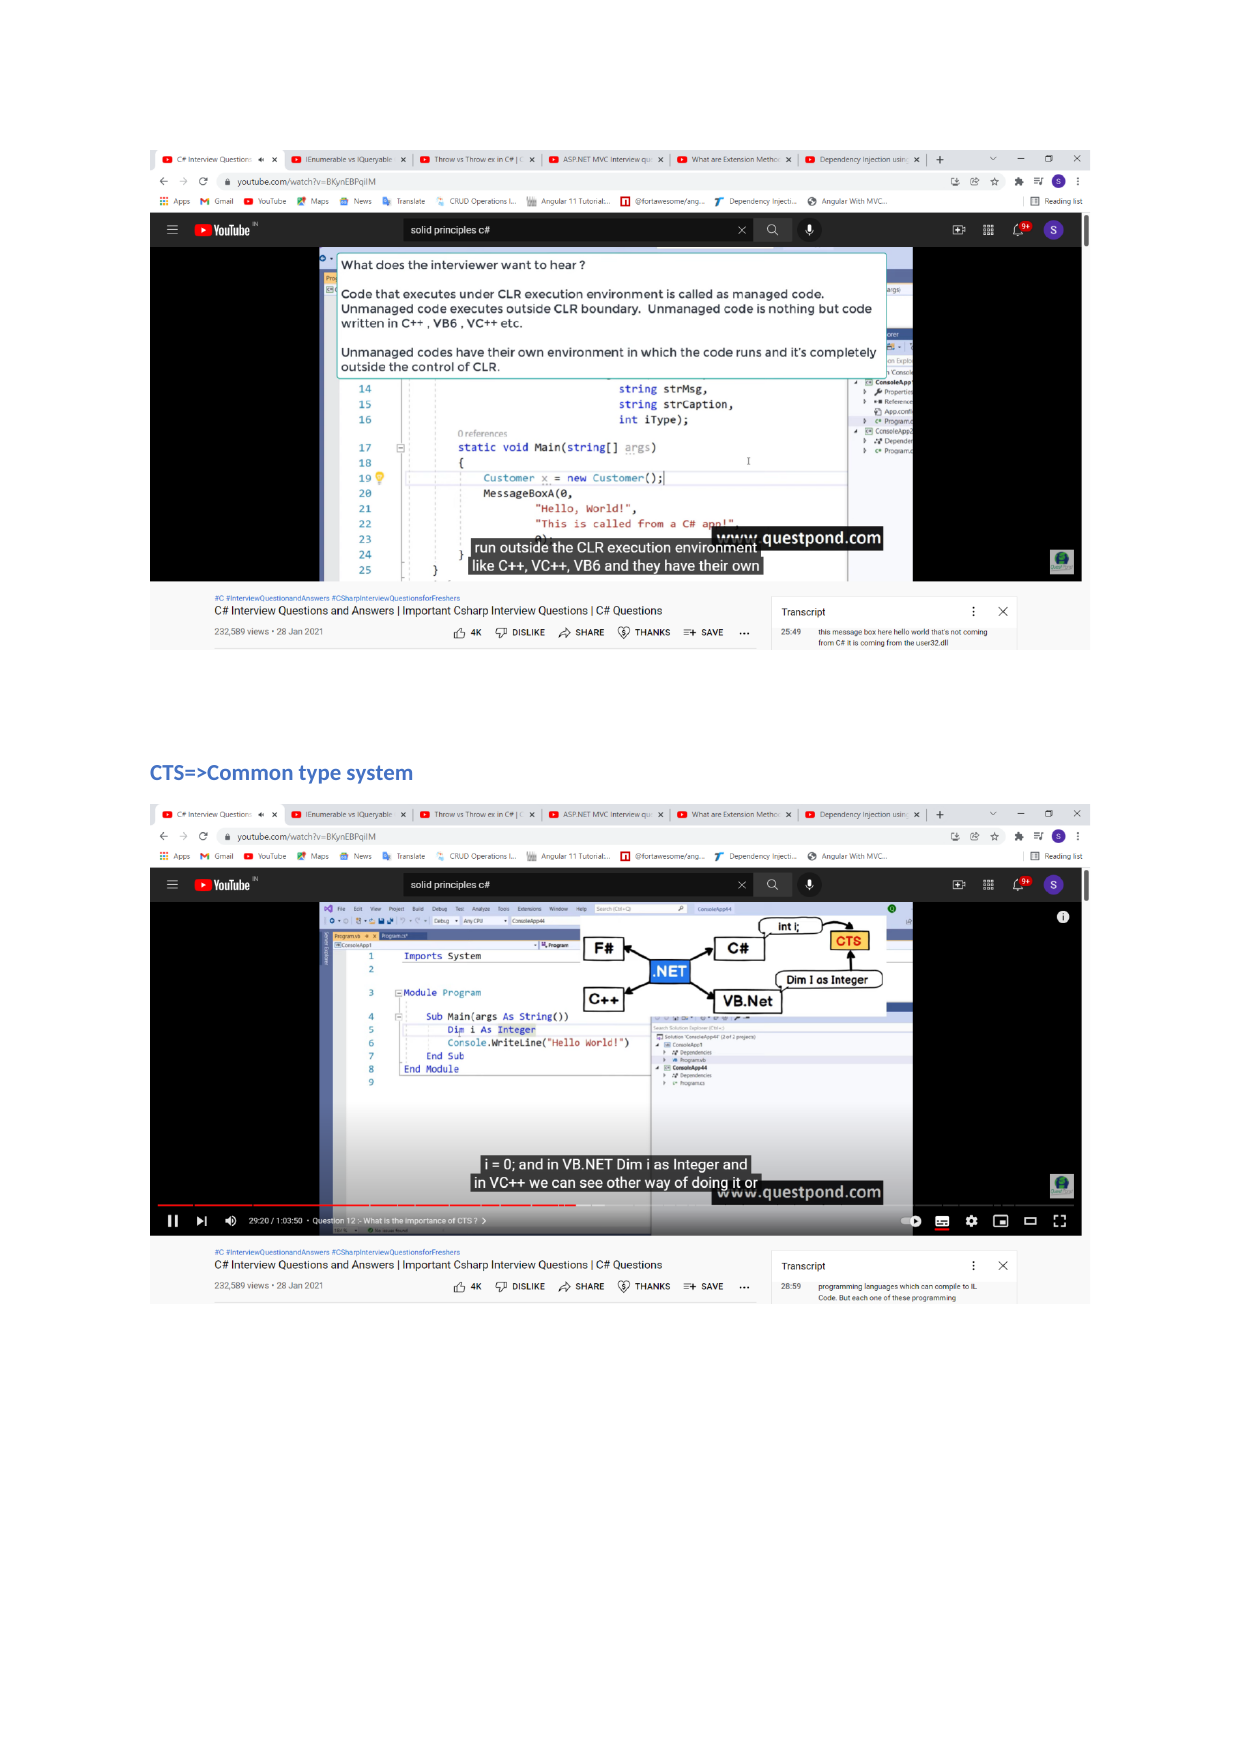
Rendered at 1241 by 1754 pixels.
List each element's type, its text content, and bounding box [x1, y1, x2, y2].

picture [150, 804, 1091, 1304]
text CTS=>Common type system [150, 758, 1090, 786]
picture [150, 150, 1091, 650]
